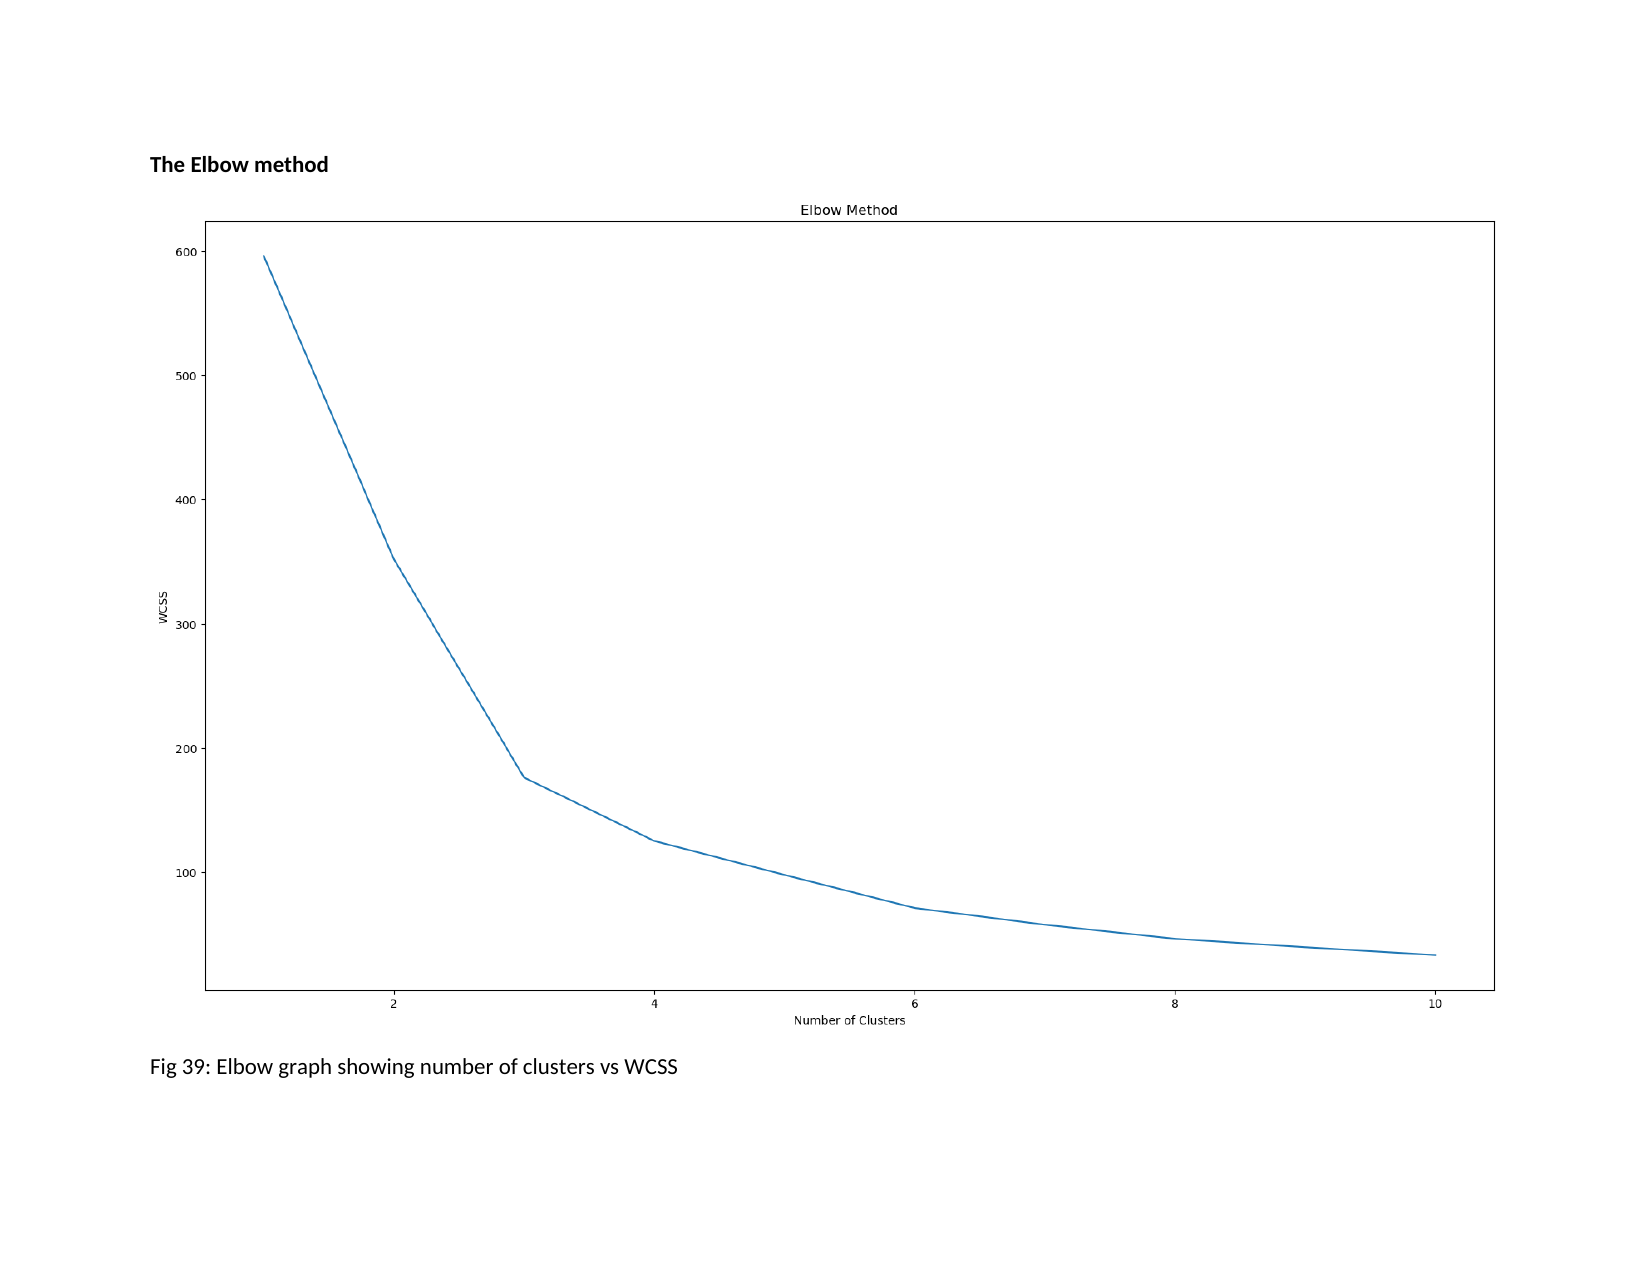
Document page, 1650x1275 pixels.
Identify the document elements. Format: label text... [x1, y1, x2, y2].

text The Elbow method [150, 150, 1500, 178]
picture [150, 196, 1500, 1034]
text Fig 39: Elbow graph showing number of clusters vs WCSS [150, 1052, 1500, 1080]
